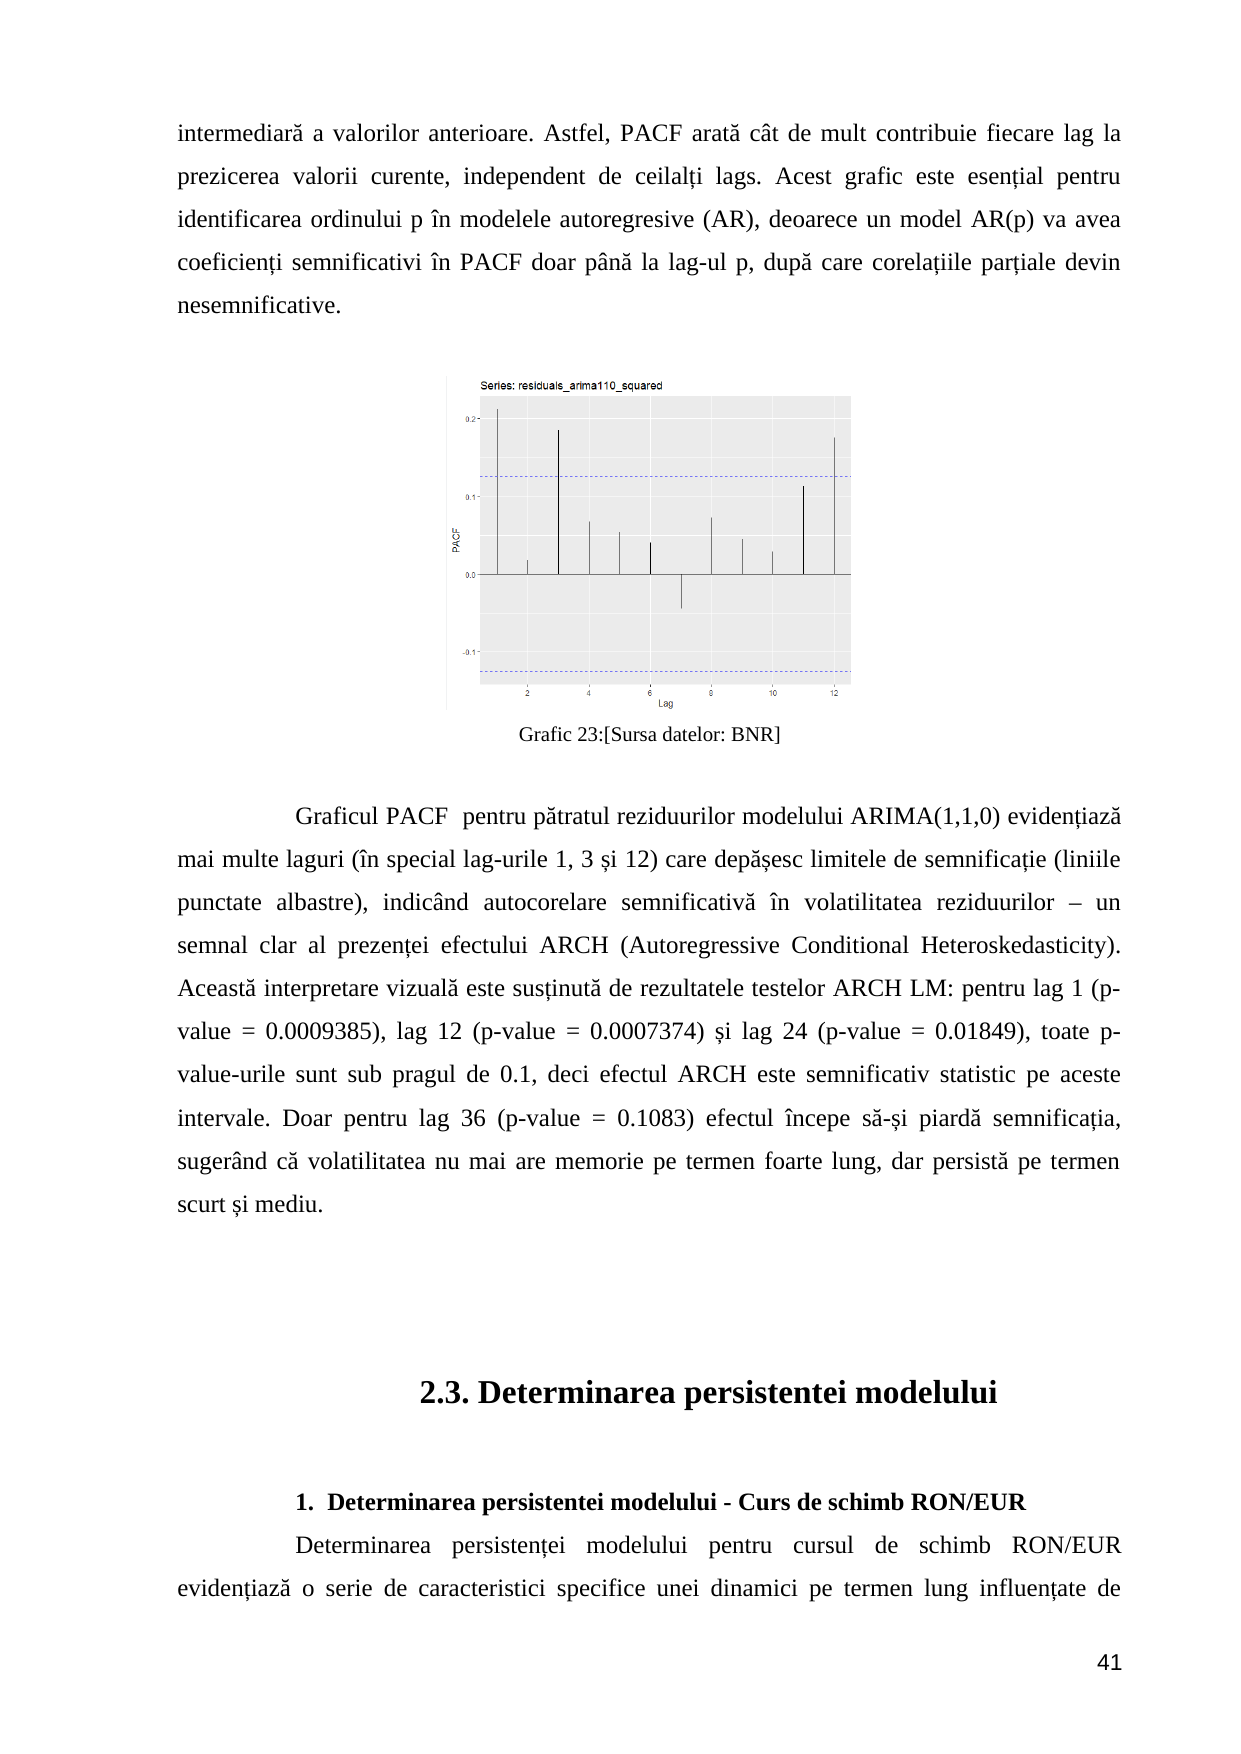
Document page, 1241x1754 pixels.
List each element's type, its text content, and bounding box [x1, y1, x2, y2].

text Graficul PACF pentru pătratul reziduurilor modelului ARIMA(1,1,0) evidențiază mai multe laguri (în special lag-urile 1, 3 și 12) care depășesc limitele de semnificație (liniile punctate albastre), indicând autocorelare semnificativă în volatilitatea reziduurilor – un semnal clar al prezenței efectului ARCH (Autoregressive Conditional Heteroskedasticity). Această interpretare vizuală este susținută de rezultatele testelor ARCH LM: pentru lag 1 (p-value = 0.0009385), lag 12 (p-value = 0.0007374) și lag 24 (p-value = 0.01849), toate p-value-urile sunt sub pragul de 0.1, deci efectul ARCH este semnificativ statistic pe aceste intervale. Doar pentru lag 36 (p-value = 0.1083) efectul începe să-și piardă semnificația, sugerând că volatilitatea nu mai are memorie pe termen foarte lung, dar persistă pe termen scurt și mediu. [177, 801, 1122, 1218]
subtitle 2.3. Determinarea persistentei modelului [177, 1372, 1122, 1410]
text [177, 1530, 1122, 1602]
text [177, 118, 1122, 319]
list Determinarea persistentei modelului - Curs de schimb RON/EUR [177, 1487, 1122, 1516]
picture [446, 376, 853, 710]
